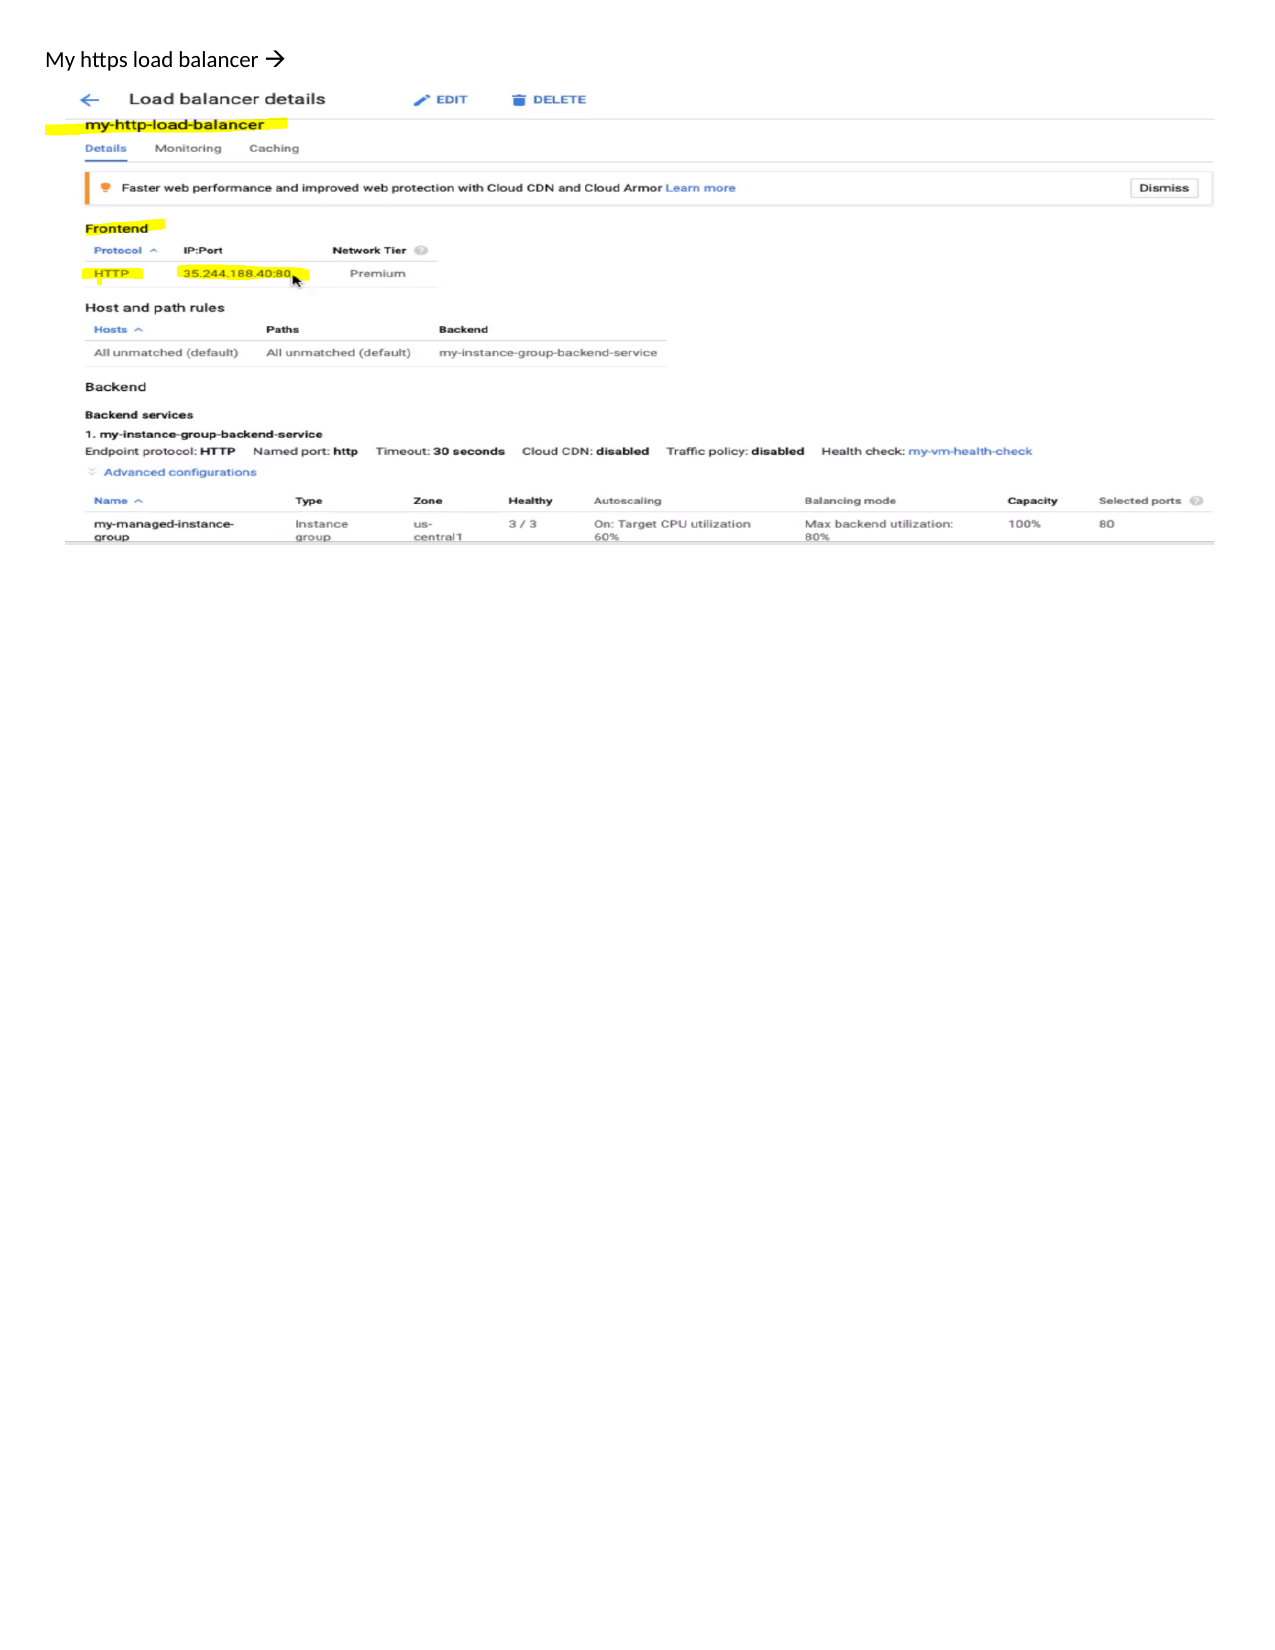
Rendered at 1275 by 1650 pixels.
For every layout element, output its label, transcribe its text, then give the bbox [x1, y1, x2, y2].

picture [45, 91, 1215, 545]
text My https load balancer [45, 45, 1215, 73]
